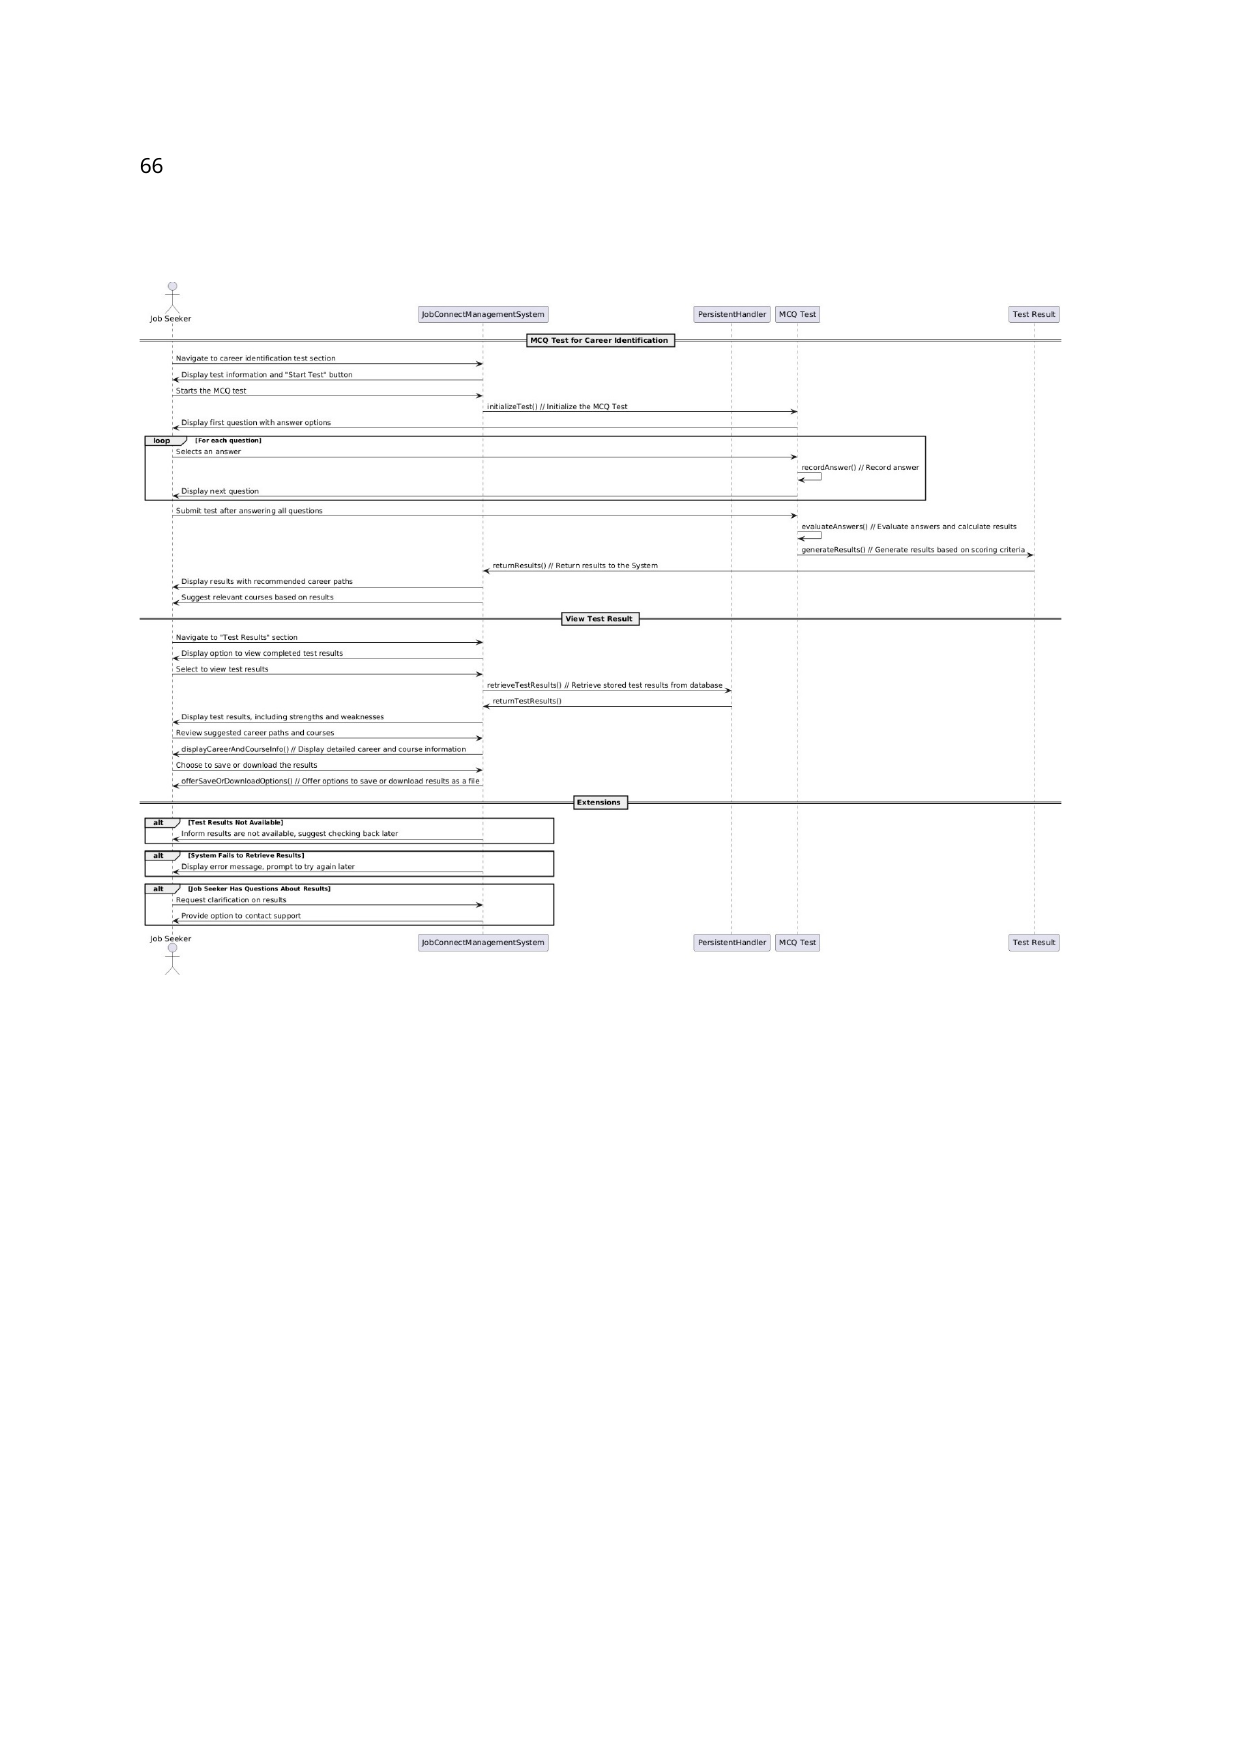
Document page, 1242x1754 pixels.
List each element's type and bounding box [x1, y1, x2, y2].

picture [139, 282, 1062, 975]
